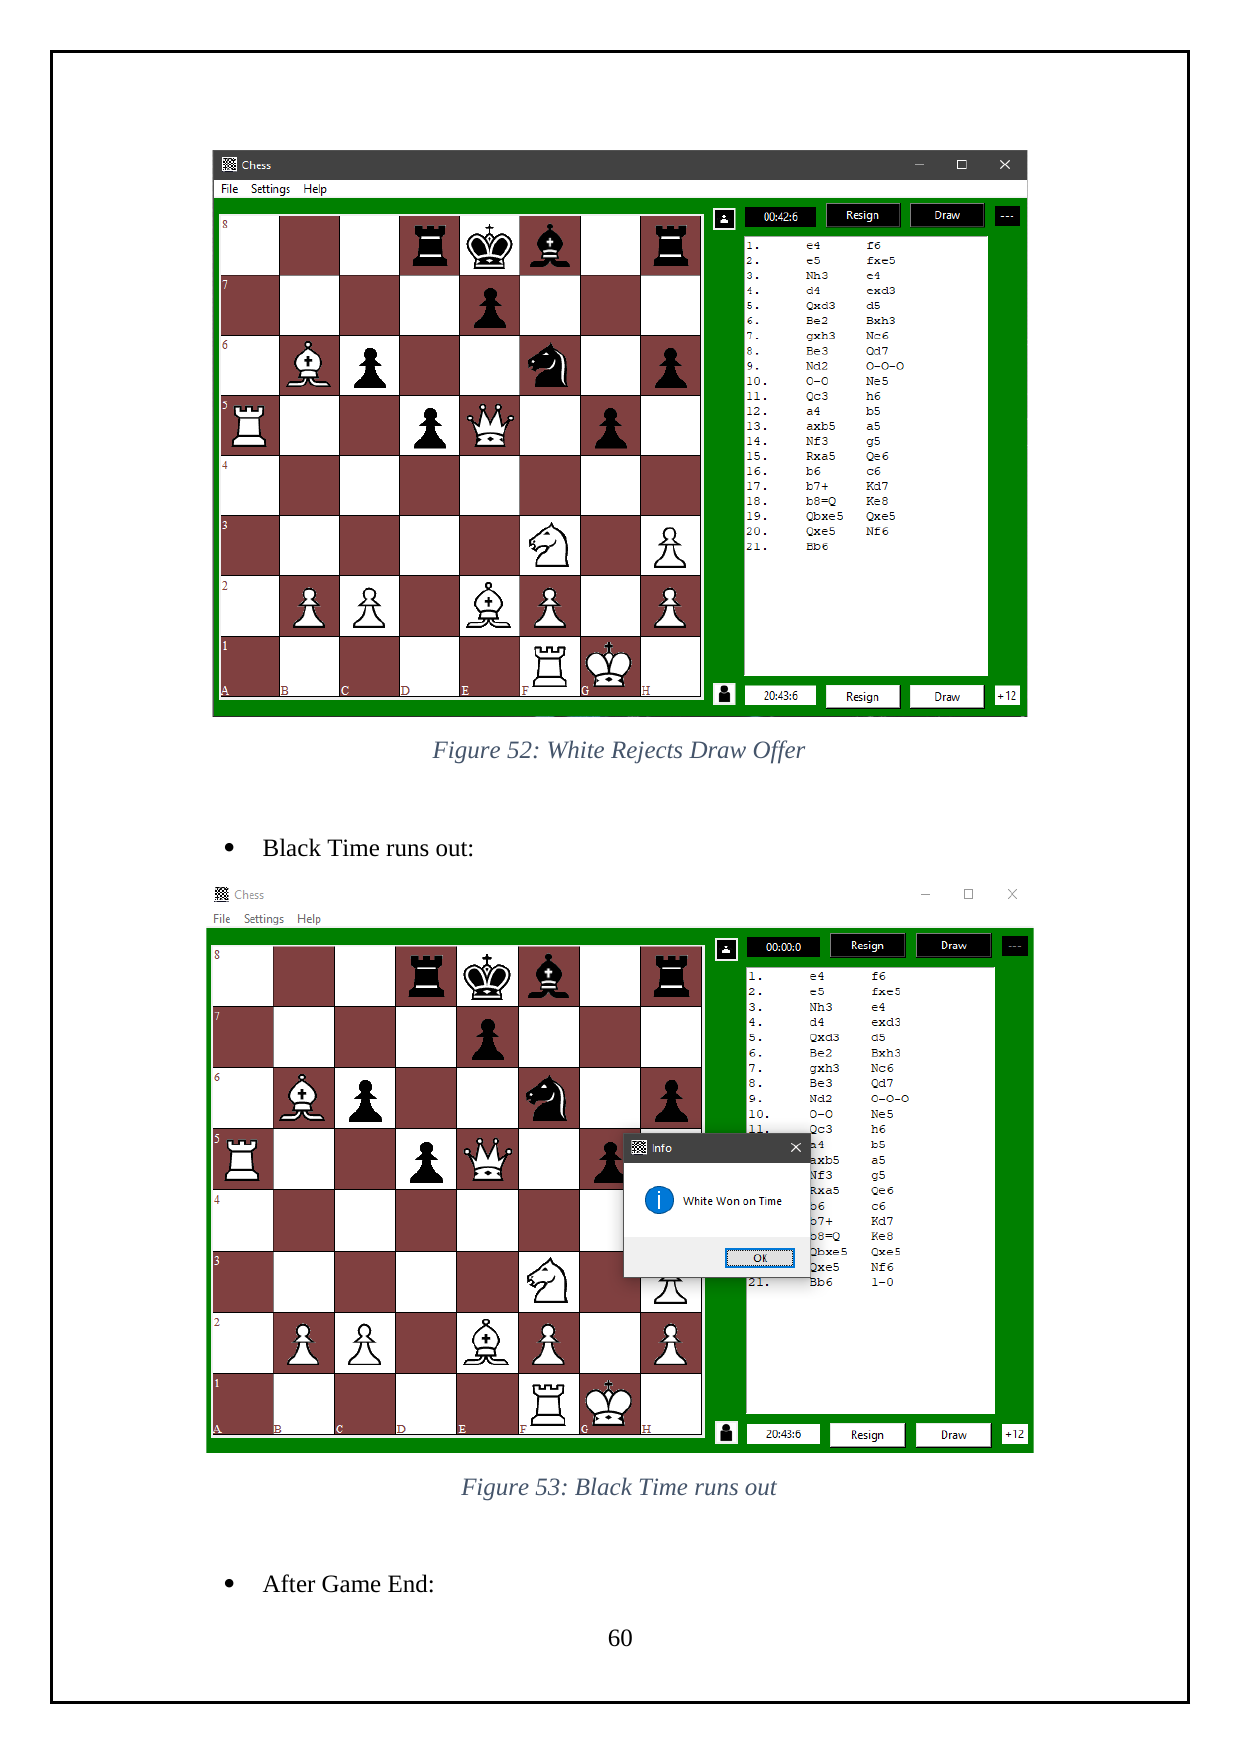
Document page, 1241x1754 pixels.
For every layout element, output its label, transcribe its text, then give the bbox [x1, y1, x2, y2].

list After Game End: [225, 1569, 1053, 1598]
text Figure 53: Black Time runs out [187, 1472, 1053, 1500]
picture [212, 150, 1028, 717]
text Figure 52: White Rejects Draw Offer [187, 736, 1053, 764]
list Black Time runs out: [225, 833, 1053, 862]
picture [206, 880, 1034, 1453]
